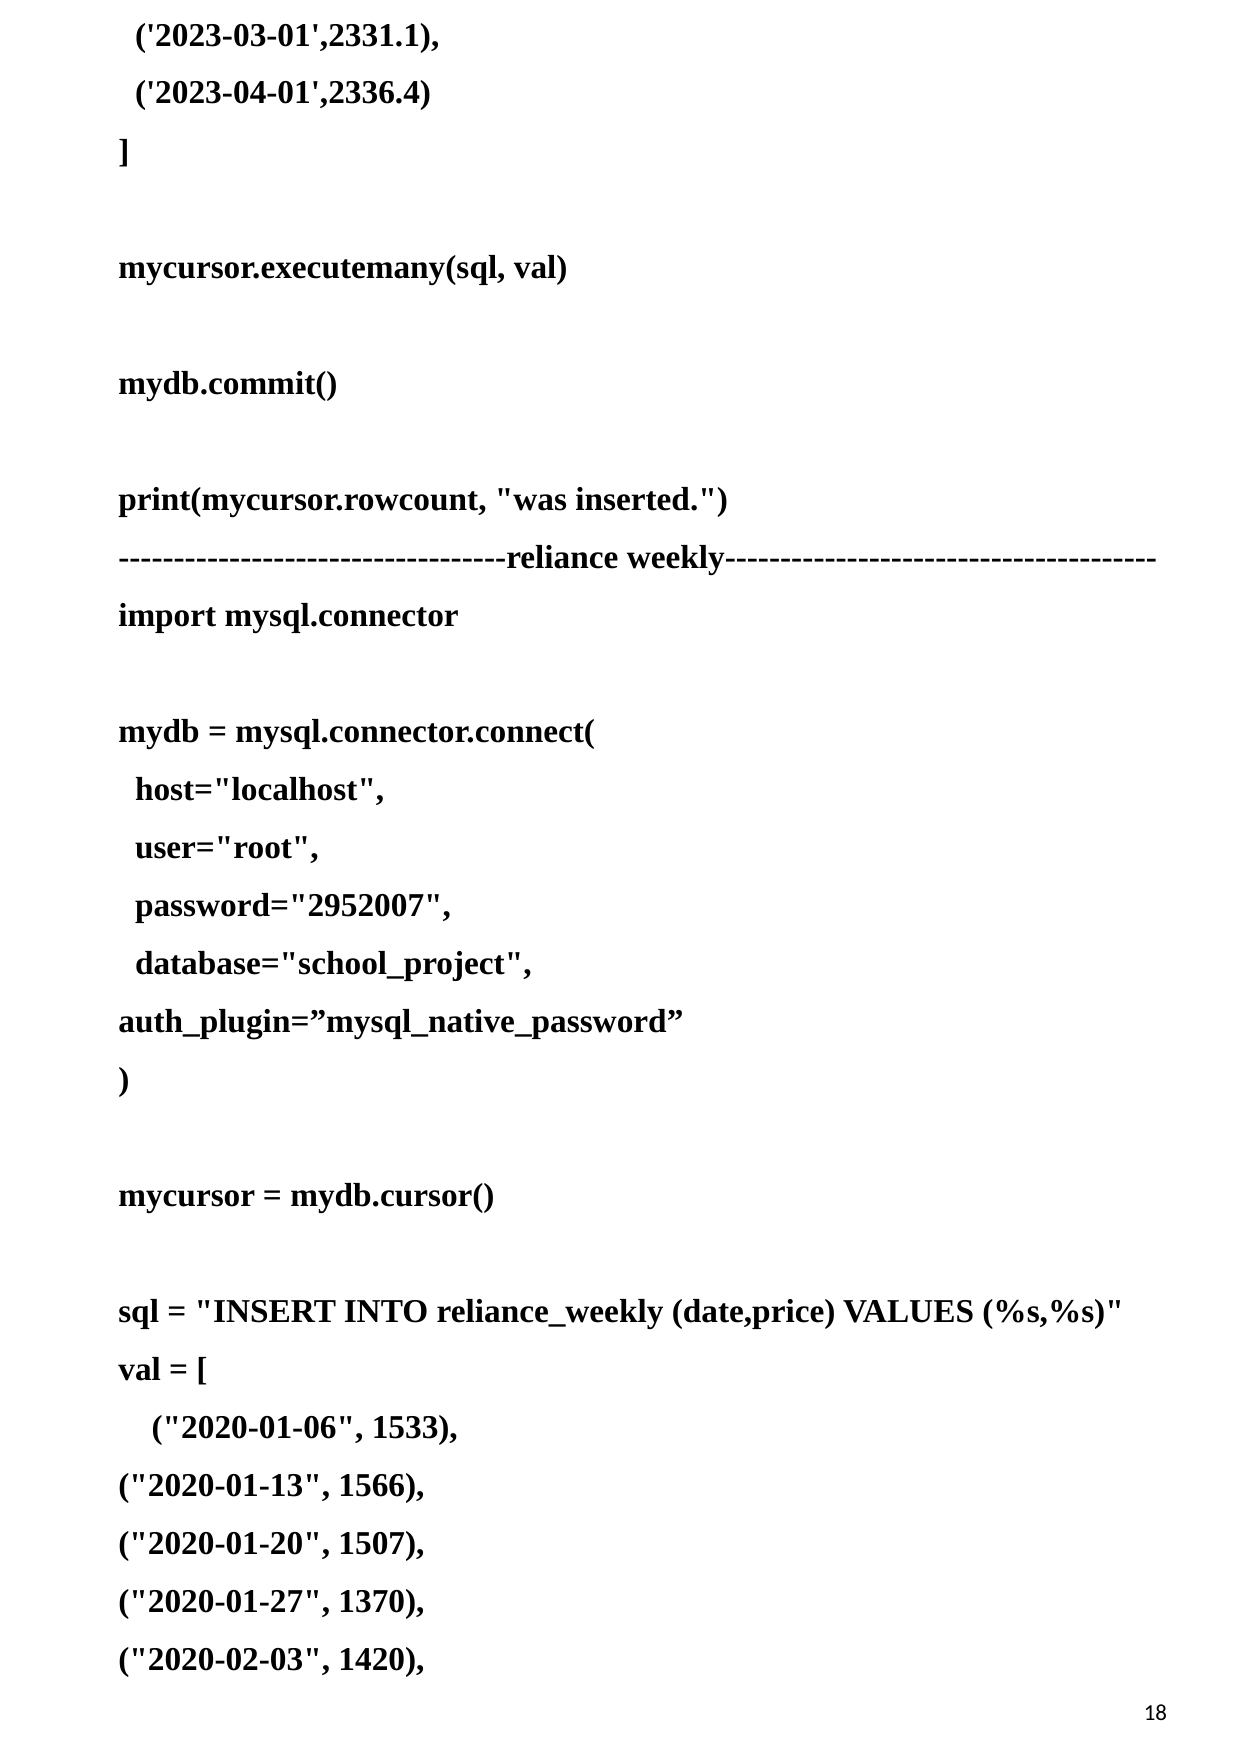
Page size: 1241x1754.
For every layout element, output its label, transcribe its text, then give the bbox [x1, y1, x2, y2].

text ] [118, 131, 1167, 169]
text mycursor = mydb.cursor() [118, 1175, 1167, 1213]
text mydb = mysql.connector.connect( [118, 711, 1167, 749]
text user="root", [118, 827, 1167, 865]
text val = [ [118, 1349, 1167, 1388]
text ("2020-02-03", 1420), [118, 1639, 1167, 1678]
text ("2020-01-06", 1533), [118, 1407, 1167, 1446]
text host="localhost", [118, 769, 1167, 807]
text ('2023-03-01',2331.1), [118, 15, 1167, 53]
text -----------------------------------reliance weekly--------------------------------------- [118, 537, 1167, 575]
text auth_plugin=”mysql_native_password” [118, 1001, 1167, 1039]
text ("2020-01-13", 1566), [118, 1465, 1167, 1504]
text import mysql.connector [118, 595, 1167, 633]
text ) [118, 1059, 1167, 1097]
text ('2023-04-01',2336.4) [118, 73, 1167, 111]
text mydb.commit() [118, 363, 1167, 401]
text password="2952007", [118, 885, 1167, 923]
text print(mycursor.rowcount, "was inserted.") [118, 479, 1167, 517]
text ("2020-01-20", 1507), [118, 1523, 1167, 1562]
text database="school_project", [118, 943, 1167, 981]
text sql = "INSERT INTO reliance_weekly (date,price) VALUES (%s,%s)" [118, 1291, 1167, 1329]
text mycursor.executemany(sql, val) [118, 247, 1167, 285]
text ("2020-01-27", 1370), [118, 1581, 1167, 1620]
